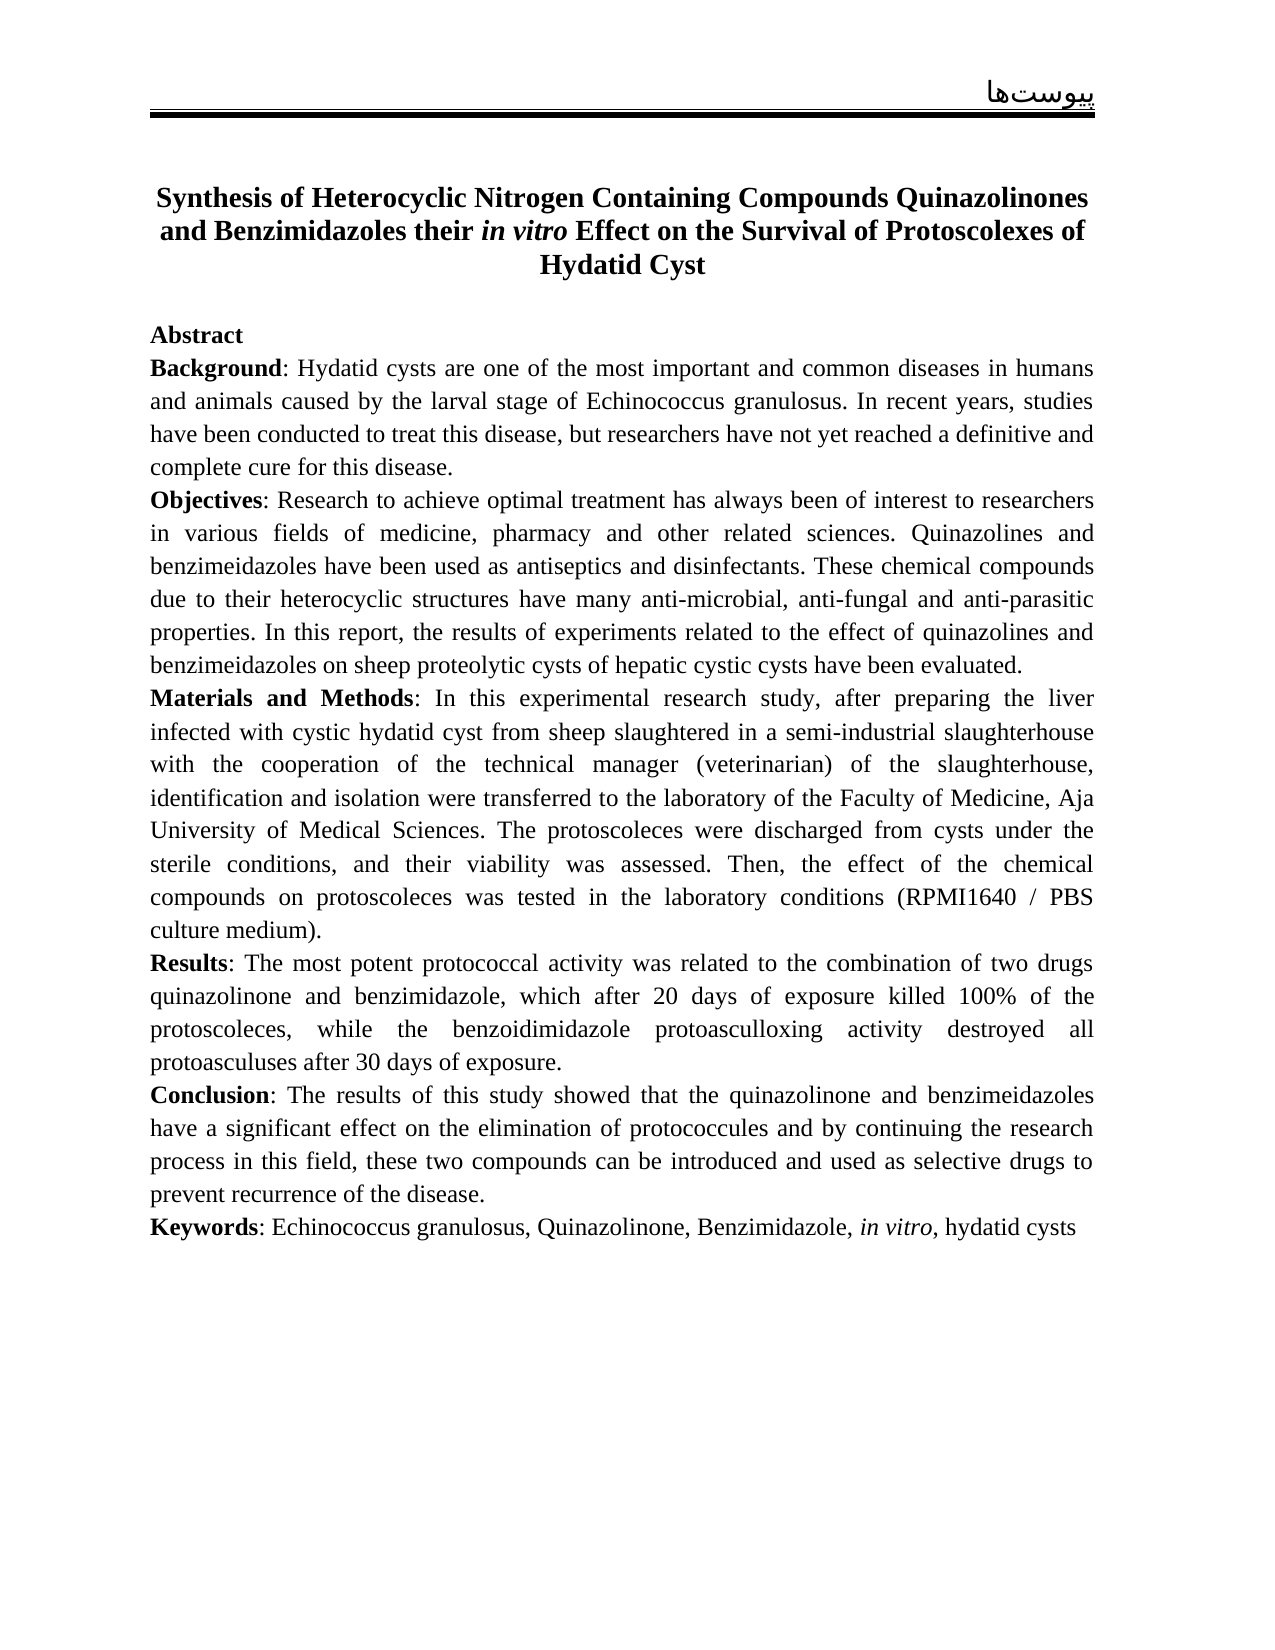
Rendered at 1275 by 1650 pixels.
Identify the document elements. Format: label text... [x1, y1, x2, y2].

text Objectives: Research to achieve optimal treatment has always been of interest to researchers in various fields of medicine, pharmacy and other related sciences. Quinazolines and benzimeidazoles have been used as antiseptics and disinfectants. These chemical compounds due to their heterocyclic structures have many anti-microbial, anti-fungal and anti-parasitic properties. In this report, the results of experiments related to the effect of quinazolines and benzimeidazoles on sheep proteolytic cysts of hepatic cystic cysts have been evaluated. [150, 485, 1095, 679]
text Conclusion: The results of this study showed that the quinazolinone and benzimeidazoles have a significant effect on the elimination of protococcules and by continuing the research process in this field, these two compounds can be introduced and used as selective drugs to prevent recurrence of the disease. [150, 1080, 1095, 1208]
text Background: Hydatid cysts are one of the most important and common diseases in humans and animals caused by the larval stage of Echinococcus granulosus. In recent years, studies have been conducted to treat this disease, but researchers have not yet reached a definitive and complete cure for this disease. [150, 353, 1095, 481]
text Keywords: Echinococcus granulosus, Quinazolinone, Benzimidazole, in vitro, hydatid cysts [150, 1212, 1095, 1241]
text Materials and Methods: In this experimental research study, after preparing the liver infected with cystic hydatid cyst from sheep slaughtered in a semi-industrial slaughterhouse with the cooperation of the technical manager (veterinarian) of the slaughterhouse, identification and isolation were transferred to the laboratory of the Faculty of Medicine, Aja University of Medical Sciences. The protoscoleces were discharged from cysts under the sterile conditions, and their viability was assessed. Then, the effect of the chemical compounds on protoscoleces was tested in the laboratory conditions (RPMI1640 / PBS culture medium). [150, 683, 1095, 943]
text Synthesis of Heterocyclic Nitrogen Containing Compounds Quinazolinones and Benzimidazoles their in vitro Effect on the Survival of Protoscolexes of Hydatid Cyst [150, 180, 1095, 281]
text Results: The most potent protococcal activity was related to the combination of two drugs quinazolinone and benzimidazole, which after 20 days of exposure killed 100% of the protoscoleces, while the benzoidimidazole protoasculloxing activity destroyed all protoasculuses after 30 days of exposure. [150, 948, 1095, 1076]
text Abstract [150, 320, 1095, 349]
